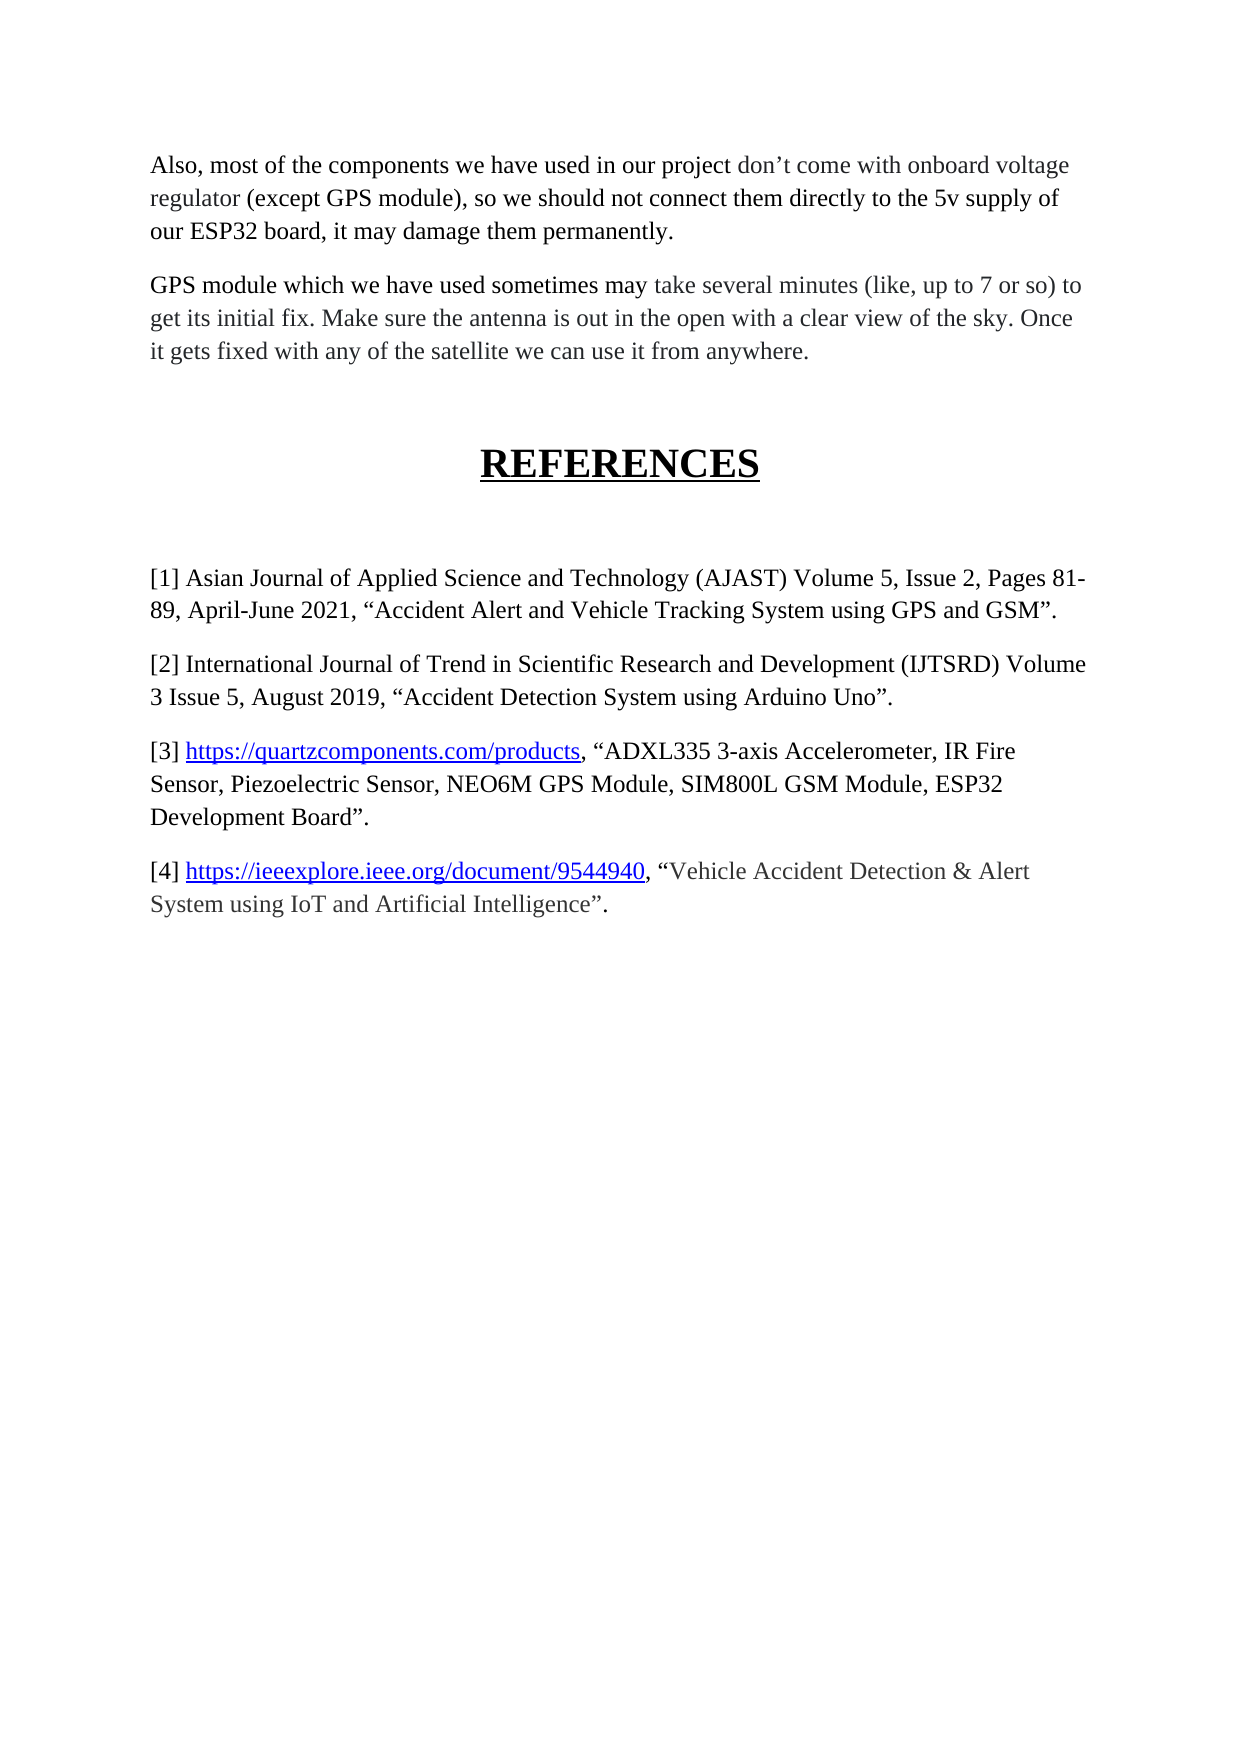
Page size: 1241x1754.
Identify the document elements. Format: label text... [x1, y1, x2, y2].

text [1] Asian Journal of Applied Science and Technology (AJAST) Volume 5, Issue 2, Pages 81-89, April-June 2021, “Accident Alert and Vehicle Tracking System using GPS and GSM”. [150, 563, 1090, 624]
text REFERENCES [150, 438, 1090, 486]
text Also, most of the components we have used in our project don’t come with onboard voltage regulator (except GPS module), so we should not connect them directly to the 5v supply of our ESP32 board, it may damage them permanently. [150, 150, 1090, 245]
text [3] https://quartzcomponents.com/products, “ADXL335 3-axis Accelerometer, IR Fire Sensor, Piezoelectric Sensor, NEO6M GPS Module, SIM800L GSM Module, ESP32 Development Board”. [150, 736, 1090, 831]
text [4] https://ieeexplore.ieee.org/document/9544940, “Vehicle Accident Detection & Alert System using IoT and Artificial Intelligence”. [150, 856, 1090, 918]
text GPS module which we have used sometimes may take several minutes (like, up to 7 or so) to get its initial fix. Make sure the antenna is out in the open with a clear view of the sky. Once it gets fixed with any of the satellite we can use it from anywhere. [150, 270, 1090, 365]
text [2] International Journal of Trend in Scientific Research and Development (IJTSRD) Volume 3 Issue 5, August 2019, “Accident Detection System using Arduino Uno”. [150, 649, 1090, 711]
